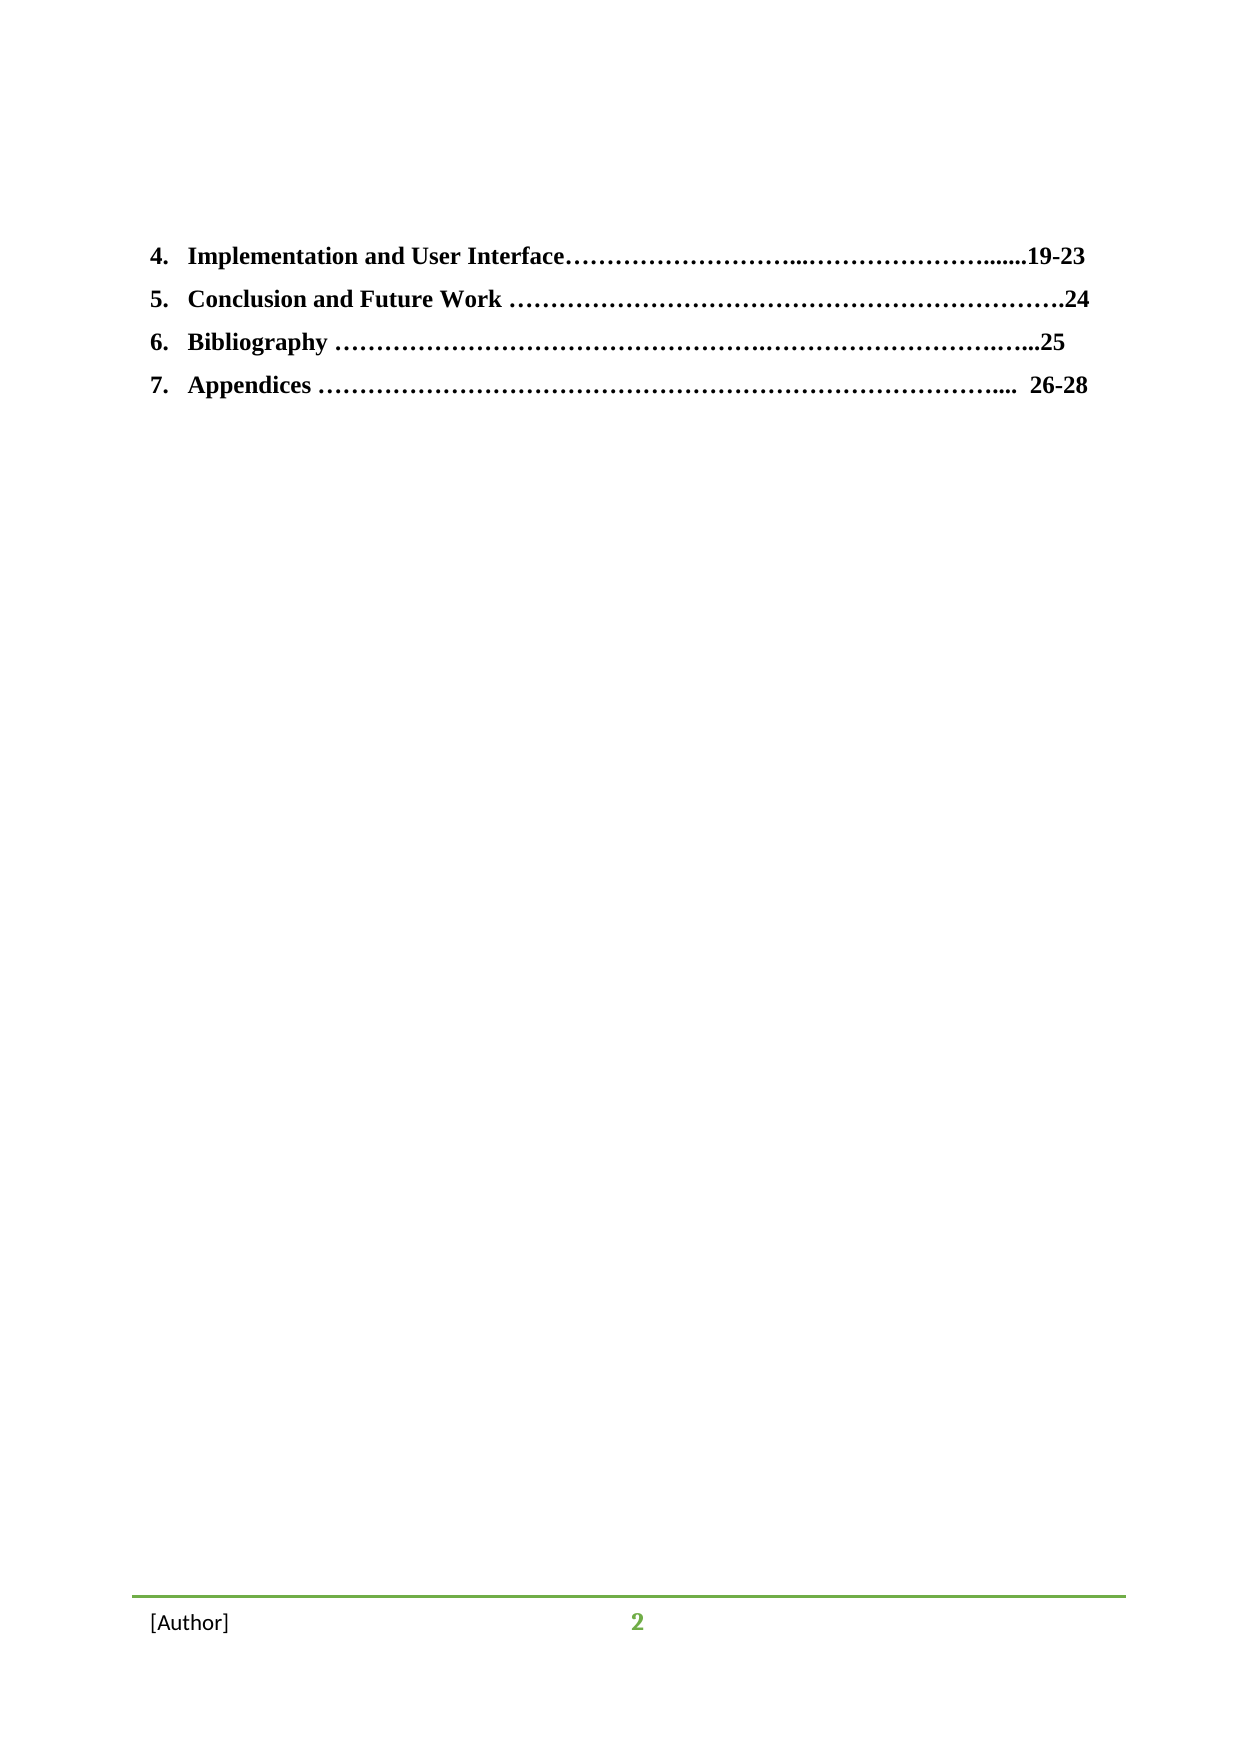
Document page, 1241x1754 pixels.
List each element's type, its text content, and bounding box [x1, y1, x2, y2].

list Bibliography …………………………………………….……………………….…...25 [150, 327, 1090, 356]
list Implementation and User Interface………………………...………………….......19-23 [150, 241, 1090, 269]
list Conclusion and Future Work ………………………………………………………….24 [150, 284, 1090, 313]
list Appendices ……………………………………………………………………….... 26-28 [150, 370, 1090, 399]
